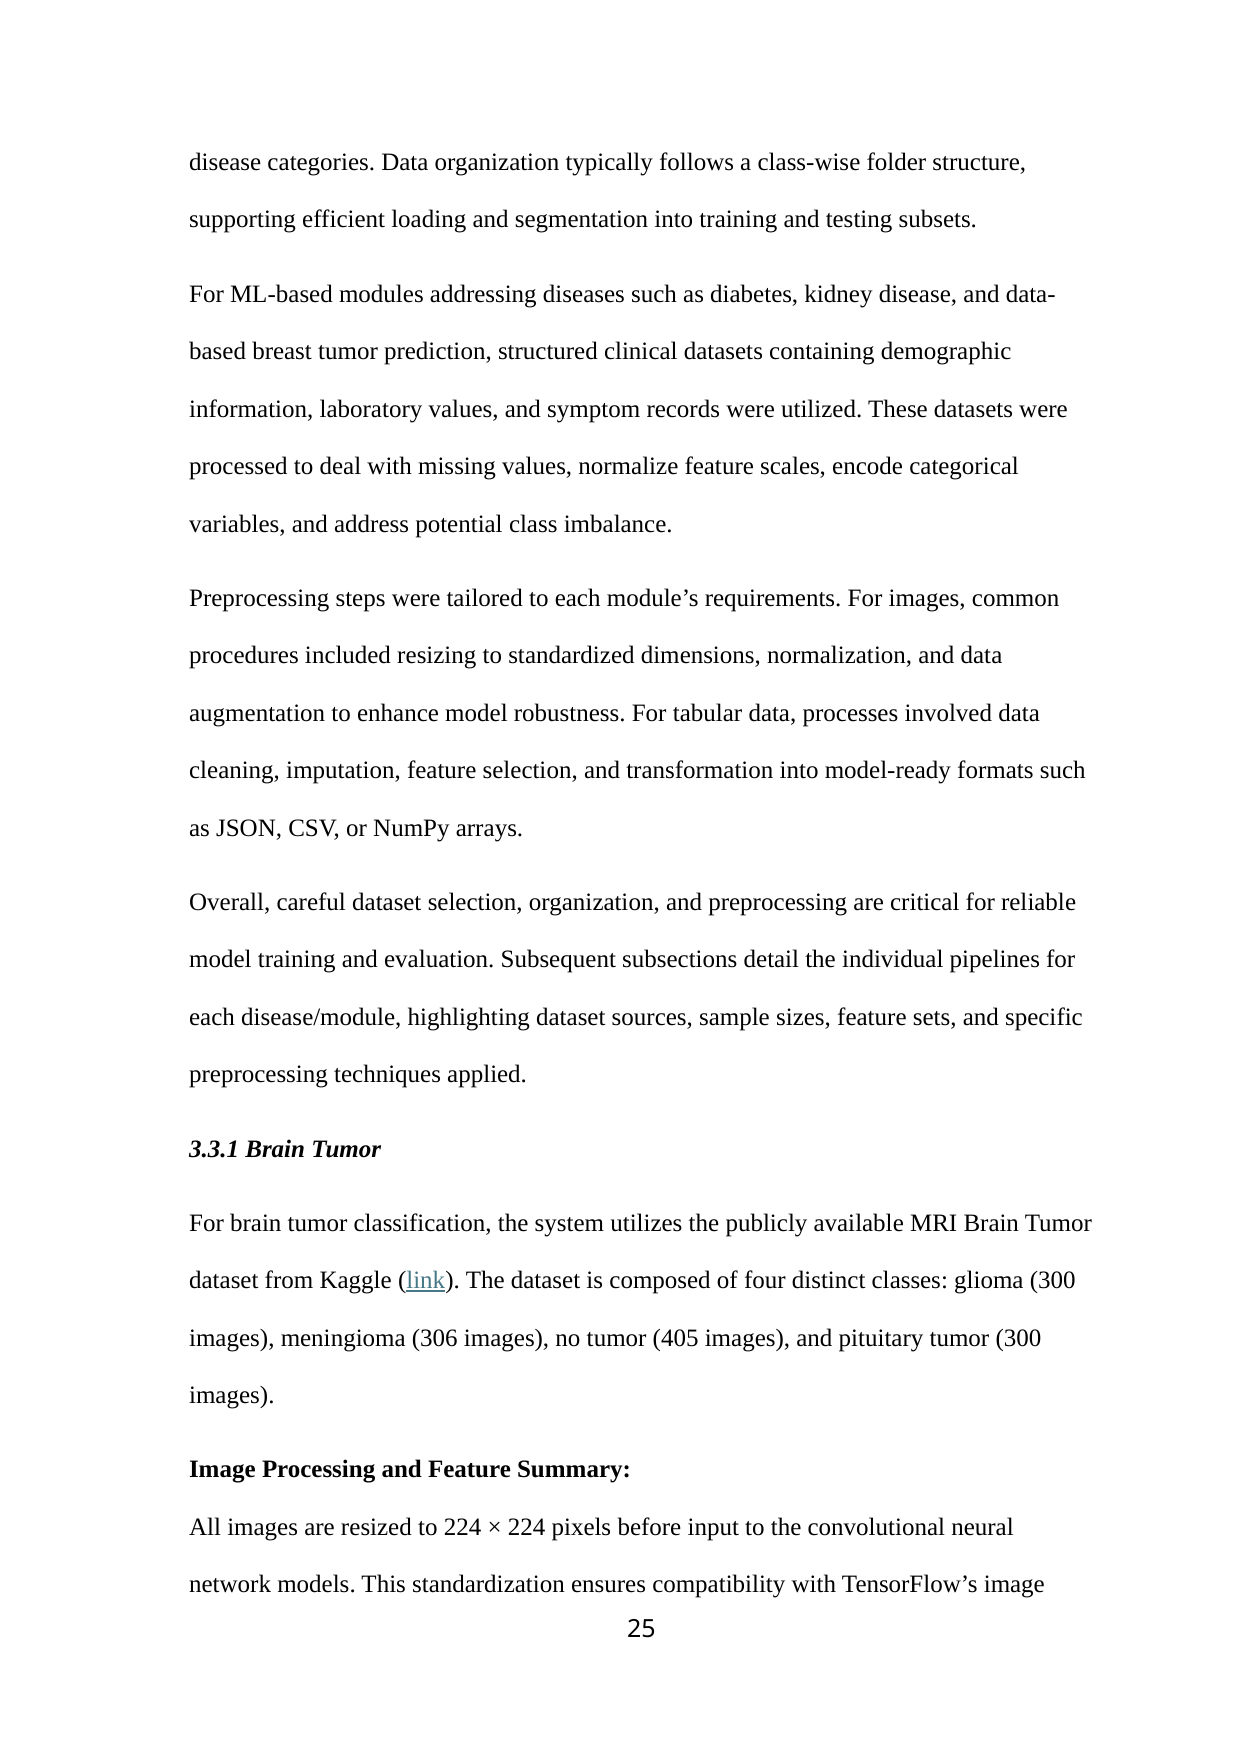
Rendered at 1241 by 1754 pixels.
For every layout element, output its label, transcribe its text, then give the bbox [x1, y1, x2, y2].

text Overall, careful dataset selection, organization, and preprocessing are critical for reliable model training and evaluation. Subsequent subsections detail the individual pipelines for each disease/module, highlighting dataset sources, sample sizes, feature sets, and specific preprocessing techniques applied. [189, 887, 1093, 1088]
text For brain tumor classification, the system utilizes the publicly available MRI Brain Tumor dataset from Kaggle (link). The dataset is composed of four distinct classes: glioma (300 images), meningioma (306 images), no tumor (405 images), and pituitary tumor (300 images). [189, 1208, 1093, 1409]
text For ML-based modules addressing diseases such as diabetes, kidney disease, and data-based breast tumor prediction, structured clinical datasets containing demographic information, laboratory values, and symptom records were utilized. These datasets were processed to deal with missing values, normalize feature scales, encode categorical variables, and address potential class imbalance. [189, 279, 1093, 537]
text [189, 147, 1093, 233]
text Preprocessing steps were tailored to each module’s requirements. For images, common procedures included resizing to standardized dimensions, normalization, and data augmentation to enhance model robustness. For tabular data, processes involved data cleaning, imputation, feature selection, and transformation into model-ready formats such as JSON, CSV, or NumPy arrays. [189, 583, 1093, 842]
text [189, 1454, 1093, 1598]
text 3.3.1 Brain Tumor [189, 1134, 1093, 1162]
